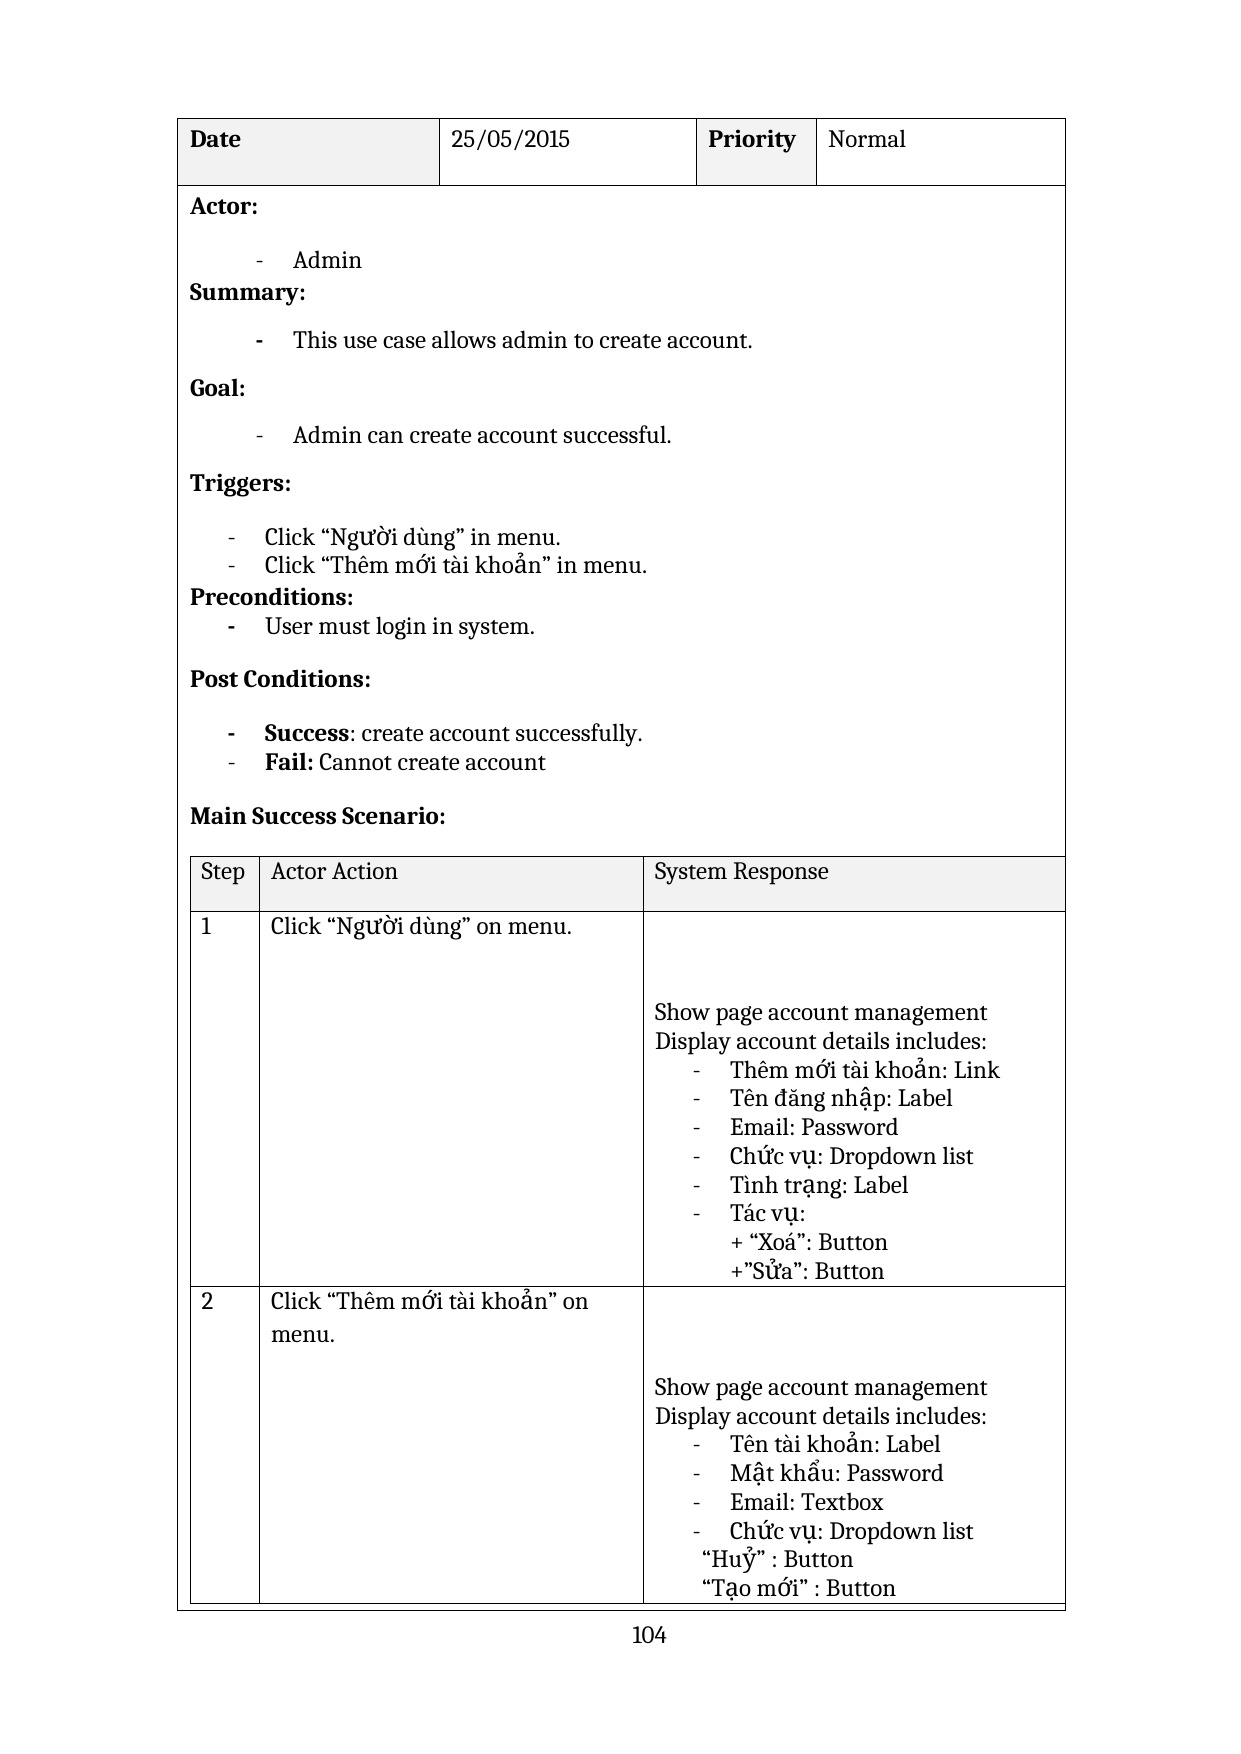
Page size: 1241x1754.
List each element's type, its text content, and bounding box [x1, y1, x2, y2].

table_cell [178, 186, 1065, 1610]
table_cell Normal [817, 119, 1065, 185]
table_cell Priority [697, 119, 816, 185]
table_cell Date [178, 119, 439, 185]
table_cell 25/05/2015 [440, 119, 696, 185]
